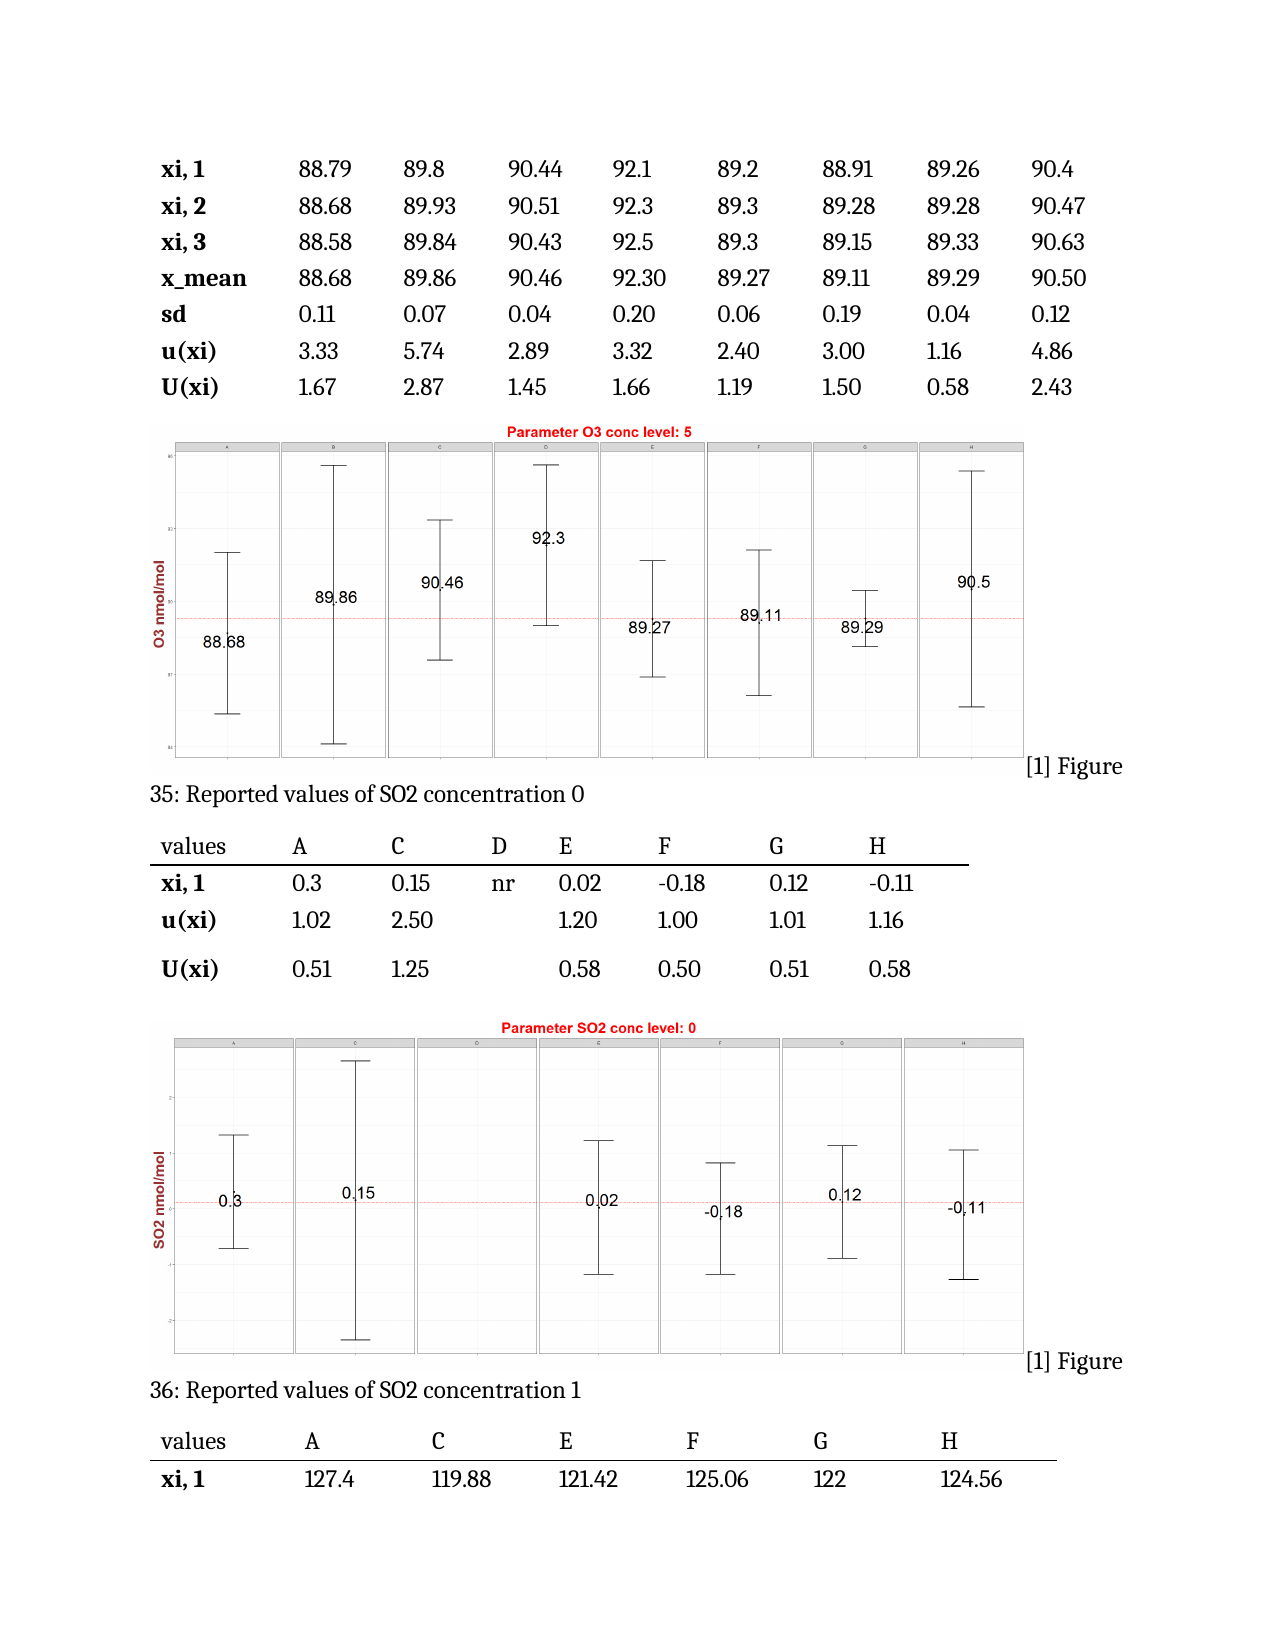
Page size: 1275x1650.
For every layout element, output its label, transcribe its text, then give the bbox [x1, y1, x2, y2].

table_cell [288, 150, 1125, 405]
picture [150, 424, 1025, 774]
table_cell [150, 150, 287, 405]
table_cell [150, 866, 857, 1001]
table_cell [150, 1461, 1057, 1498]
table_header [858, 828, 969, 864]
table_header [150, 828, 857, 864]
picture [150, 1019, 1025, 1370]
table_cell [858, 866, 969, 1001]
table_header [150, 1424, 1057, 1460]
